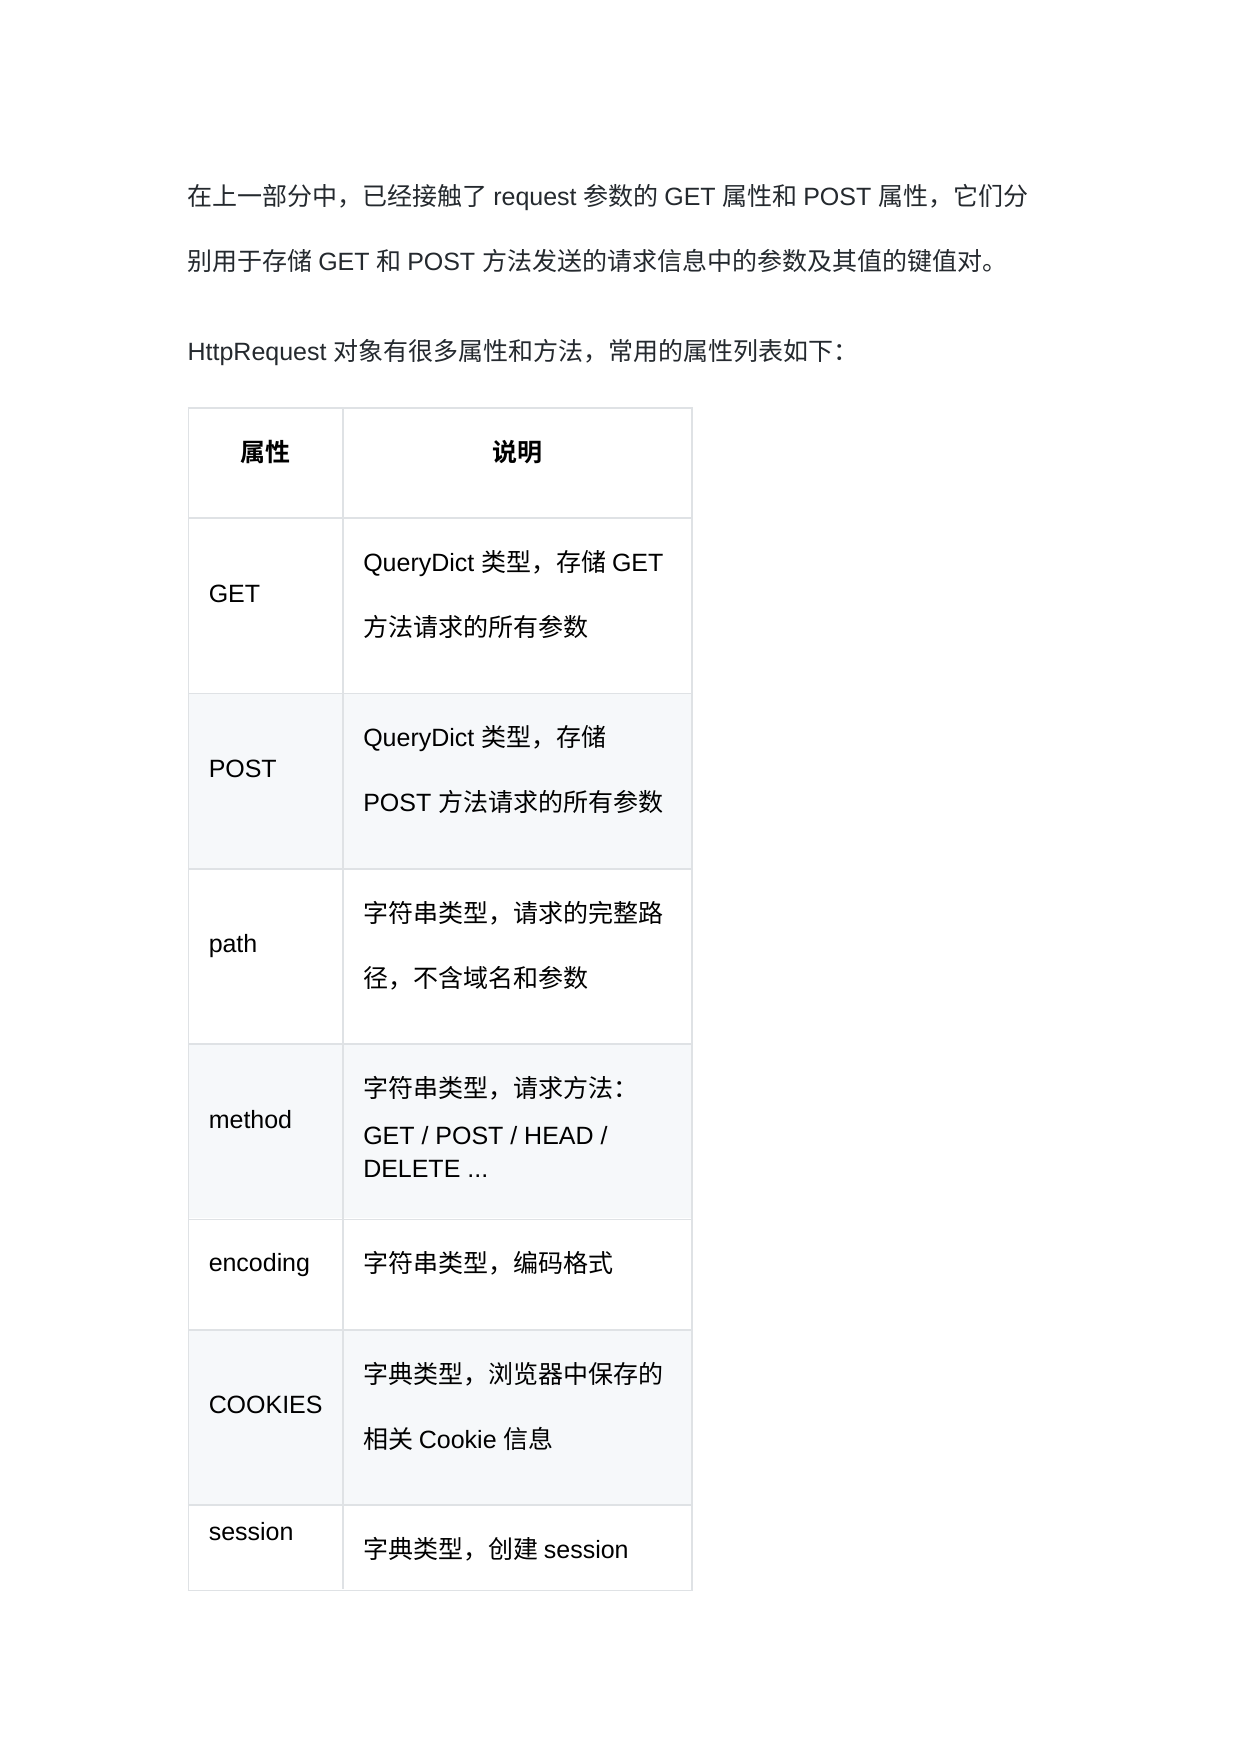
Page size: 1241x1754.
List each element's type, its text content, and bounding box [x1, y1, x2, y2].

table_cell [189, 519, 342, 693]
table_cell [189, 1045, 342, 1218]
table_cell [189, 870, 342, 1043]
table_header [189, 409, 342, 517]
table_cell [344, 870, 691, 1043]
text HttpRequest 对象有很多属性和方法，常用的属性列表如下： [187, 317, 1053, 382]
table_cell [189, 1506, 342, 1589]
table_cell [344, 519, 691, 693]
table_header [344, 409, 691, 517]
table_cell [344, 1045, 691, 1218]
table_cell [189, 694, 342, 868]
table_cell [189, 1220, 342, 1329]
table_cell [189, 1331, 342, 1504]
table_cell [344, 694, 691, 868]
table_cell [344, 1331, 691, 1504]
text 在上一部分中，已经接触了 request 参数的 GET 属性和 POST 属性，它们分别用于存储 GET 和 POST 方法发送的请求信息中的参数及其值的键值对。 [187, 162, 1053, 292]
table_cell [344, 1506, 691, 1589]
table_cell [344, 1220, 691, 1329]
